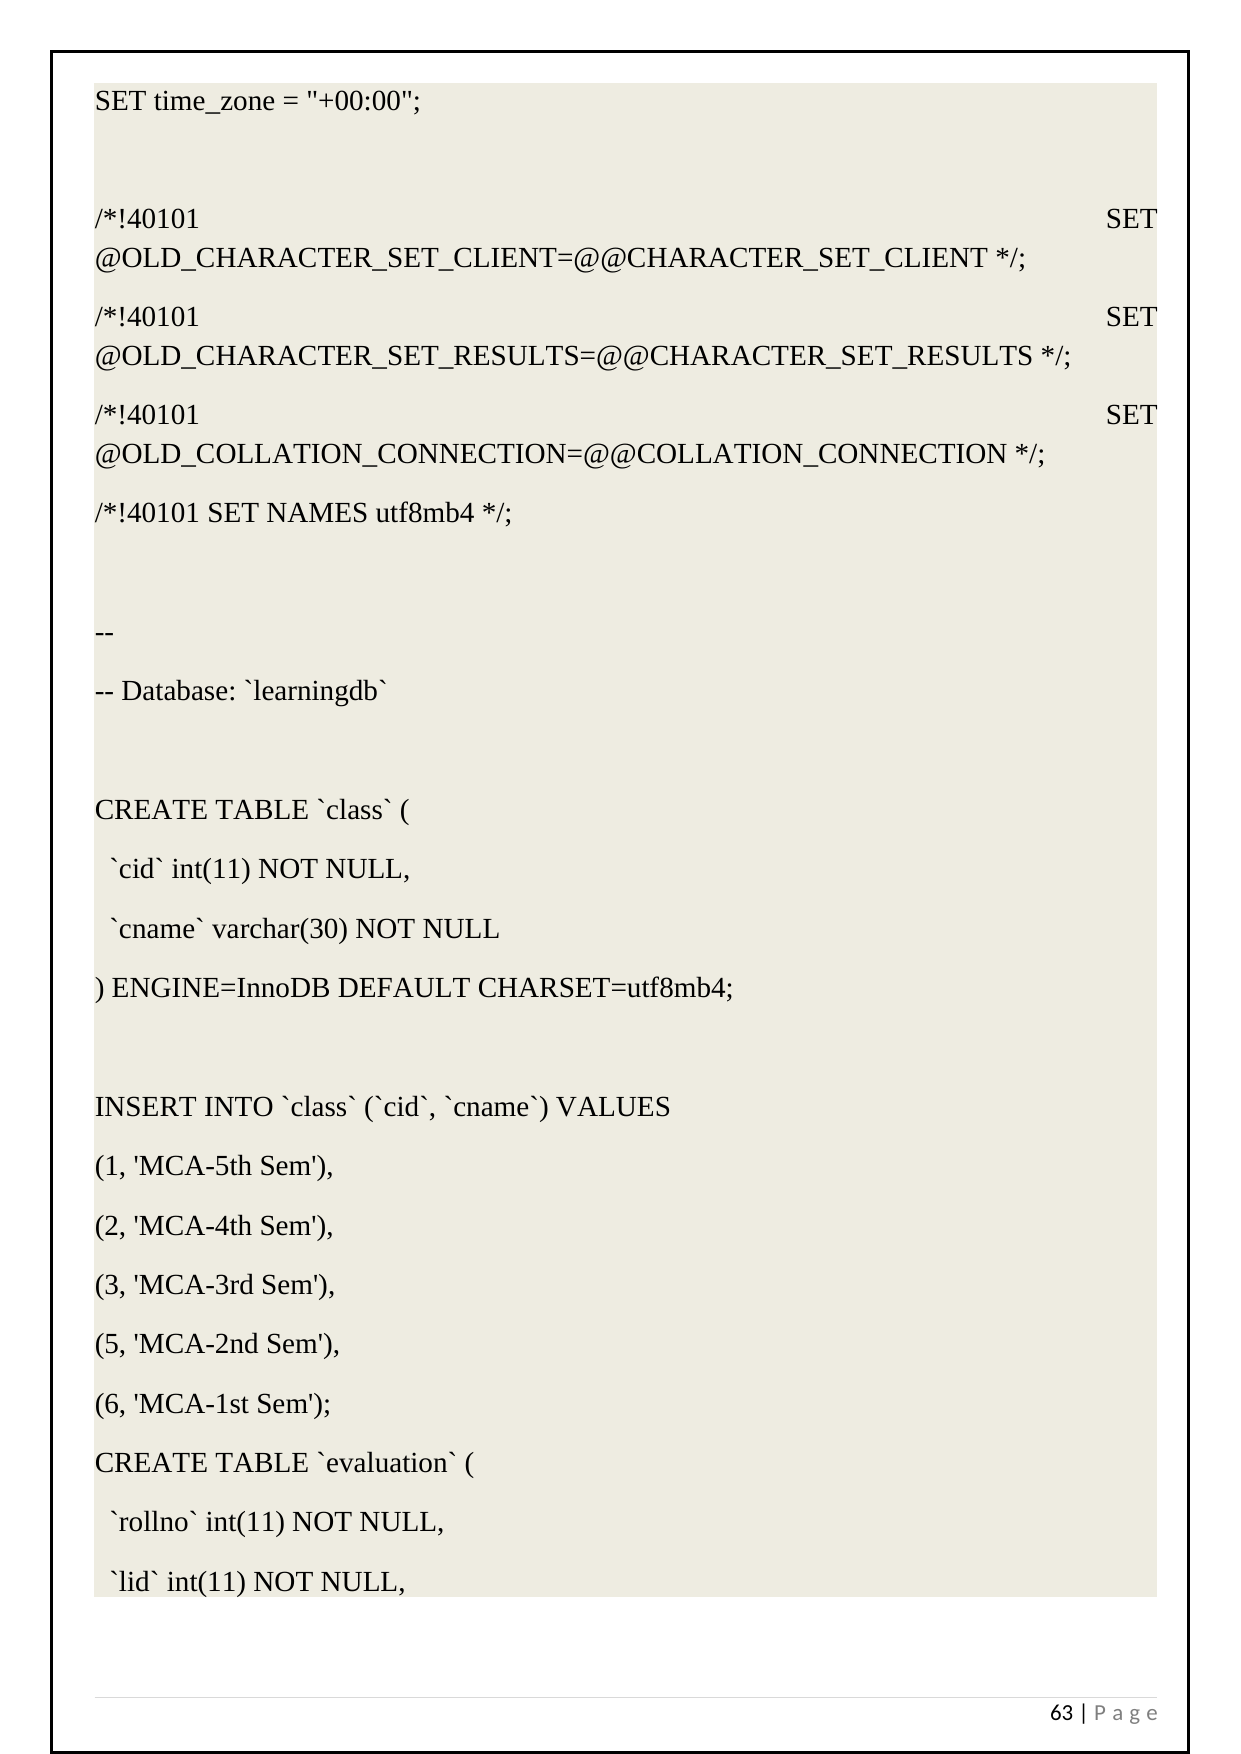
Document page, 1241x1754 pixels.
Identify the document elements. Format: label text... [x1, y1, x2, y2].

text `rollno` int(11) NOT NULL, [94, 1504, 1157, 1538]
text /*!40101 SET @OLD_CHARACTER_SET_CLIENT=@@CHARACTER_SET_CLIENT */; [94, 201, 1157, 273]
text /*!40101 SET @OLD_COLLATION_CONNECTION=@@COLLATION_CONNECTION */; [94, 397, 1157, 469]
text (6, 'MCA-1st Sem'); [94, 1386, 1157, 1419]
text /*!40101 SET NAMES utf8mb4 */; [94, 495, 1157, 529]
text (3, 'MCA-3rd Sem'), [94, 1267, 1157, 1301]
text -- Database: `learningdb` [94, 673, 1157, 707]
text INSERT INTO `class` (`cid`, `cname`) VALUES [94, 1089, 1157, 1122]
text CREATE TABLE `class` ( [94, 792, 1157, 826]
text CREATE TABLE `evaluation` ( [94, 1445, 1157, 1479]
text `cname` varchar(30) NOT NULL [94, 911, 1157, 944]
text `lid` int(11) NOT NULL, [94, 1564, 1157, 1597]
text ) ENGINE=InnoDB DEFAULT CHARSET=utf8mb4; [94, 970, 1157, 1004]
text (1, 'MCA-5th Sem'), [94, 1148, 1157, 1182]
text (5, 'MCA-2nd Sem'), [94, 1326, 1157, 1360]
text /*!40101 SET @OLD_CHARACTER_SET_RESULTS=@@CHARACTER_SET_RESULTS */; [94, 299, 1157, 371]
text (2, 'MCA-4th Sem'), [94, 1208, 1157, 1241]
text -- [94, 614, 1157, 647]
text `cid` int(11) NOT NULL, [94, 851, 1157, 885]
text SET time_zone = "+00:00"; [94, 83, 1157, 116]
